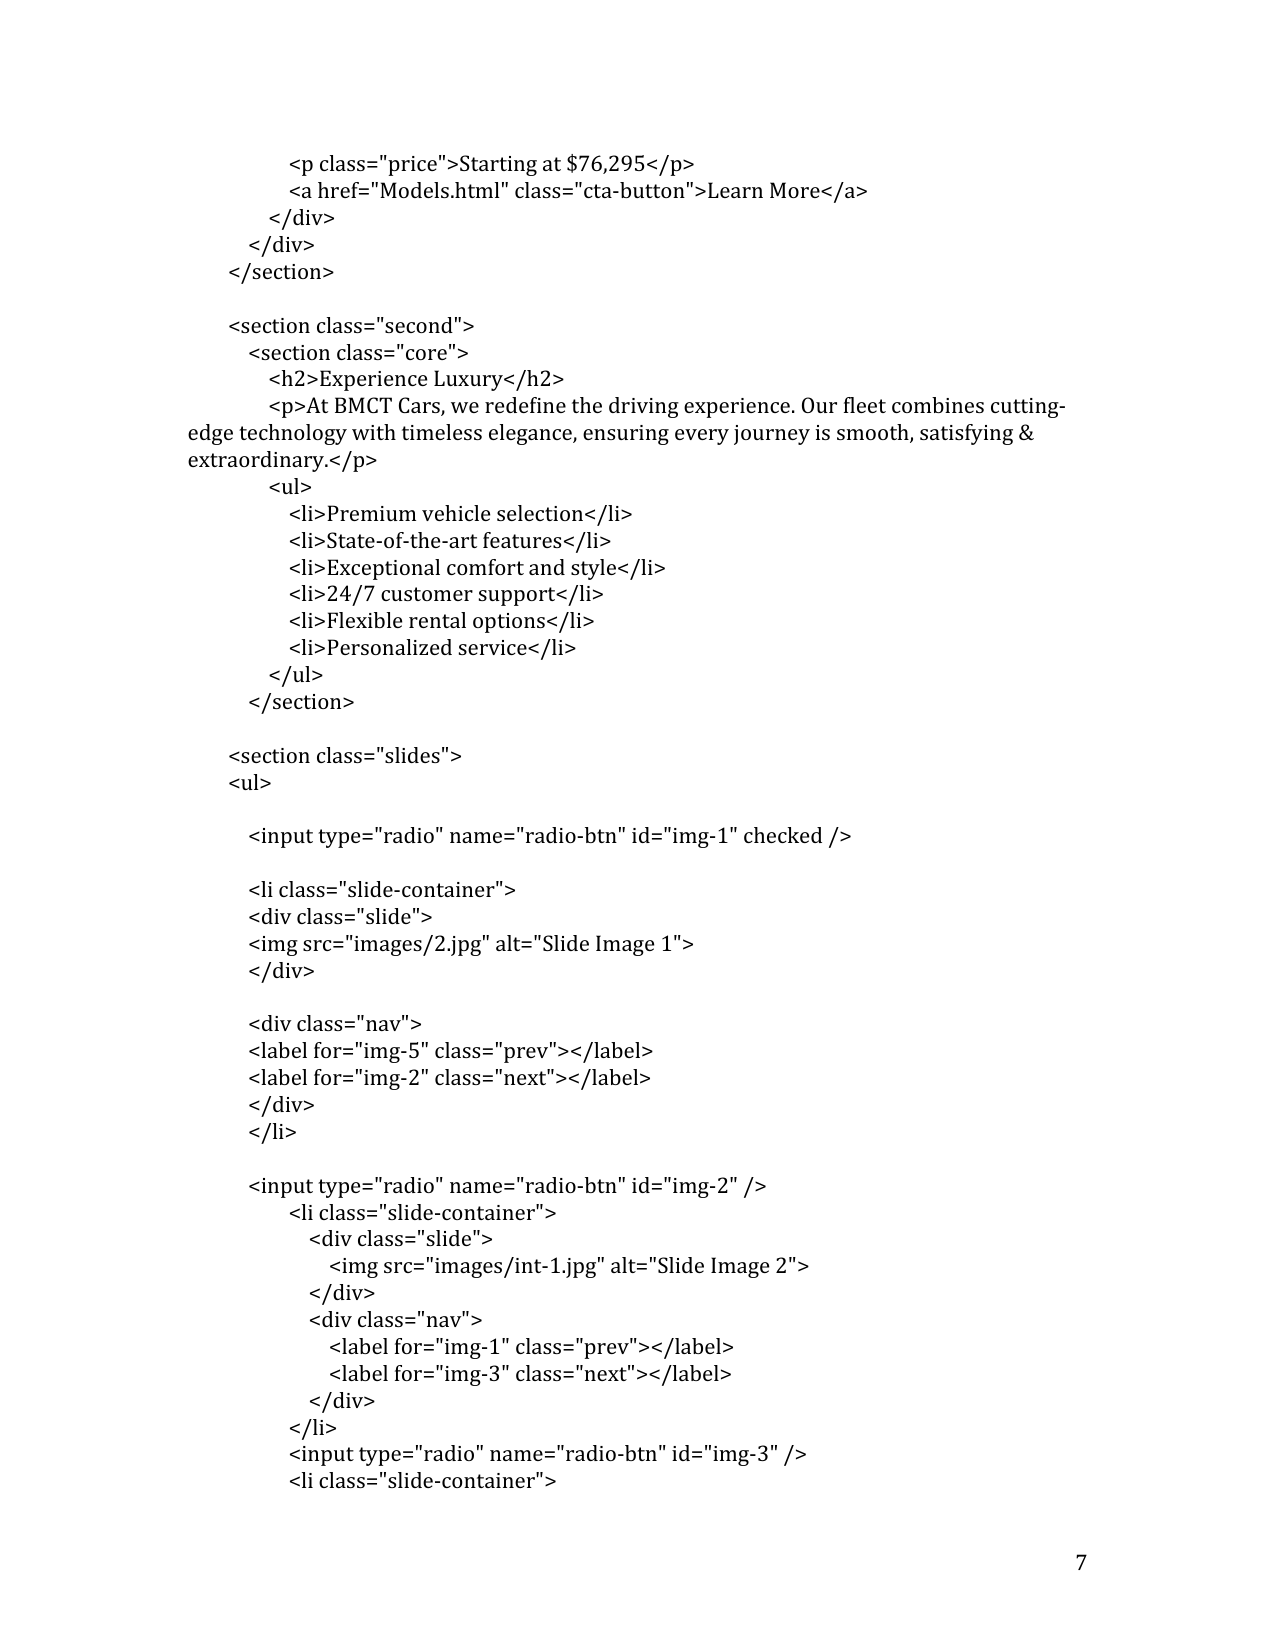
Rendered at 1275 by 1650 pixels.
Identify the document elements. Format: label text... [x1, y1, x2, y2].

text <li>Personalized service</li> [187, 634, 1087, 661]
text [187, 177, 1087, 204]
text <div class="slide"> [187, 1225, 1087, 1252]
text <li class="slide-container"> [187, 876, 1087, 902]
text </ul> [187, 661, 1087, 687]
text <label for="img-3" class="next"></label> [187, 1359, 1087, 1386]
text </div> [187, 231, 1087, 257]
text <input type="radio" name="radio-btn" id="img-1" checked /> [187, 822, 1087, 849]
text </section> [187, 257, 1087, 284]
text <li class="slide-container"> [187, 1198, 1087, 1225]
text </li> [187, 1413, 1087, 1440]
text </div> [187, 1279, 1087, 1306]
text <img src="images/2.jpg" alt="Slide Image 1"> [187, 929, 1087, 956]
text <label for="img-2" class="next"></label> [187, 1064, 1087, 1091]
text </section> [187, 687, 1087, 714]
text <ul> [187, 768, 1087, 795]
text <label for="img-5" class="prev"></label> [187, 1037, 1087, 1064]
text <li>24/7 customer support</li> [187, 580, 1087, 607]
text </li> [187, 1117, 1087, 1144]
text <li>Flexible rental options</li> [187, 607, 1087, 634]
text <section class="core"> [187, 338, 1087, 365]
text <ul> [187, 472, 1087, 499]
text <li class="slide-container"> [187, 1467, 1087, 1494]
text <div class="nav"> [187, 1010, 1087, 1037]
text </div> [187, 956, 1087, 983]
text <div class="slide"> [187, 902, 1087, 929]
text <li>Exceptional comfort and style</li> [187, 553, 1087, 580]
text <label for="img-1" class="prev"></label> [187, 1332, 1087, 1359]
text </div> [187, 1091, 1087, 1117]
text <input type="radio" name="radio-btn" id="img-3" /> [187, 1440, 1087, 1467]
text <p>At BMCT Cars, we redefine the driving experience. Our fleet combines cutting-edge technology with timeless elegance, ensuring every journey is smooth, satisfying & extraordinary.</p> [187, 392, 1087, 472]
text </div> [187, 1386, 1087, 1413]
text <input type="radio" name="radio-btn" id="img-2" /> [187, 1171, 1087, 1198]
text <li>Premium vehicle selection</li> [187, 499, 1087, 526]
text <li>State-of-the-art features</li> [187, 526, 1087, 553]
text <section class="slides"> [187, 741, 1087, 768]
text <section class="second"> [187, 311, 1087, 338]
text <h2>Experience Luxury</h2> [187, 365, 1087, 392]
text <img src="images/int-1.jpg" alt="Slide Image 2"> [187, 1252, 1087, 1279]
text <p class="price">Starting at $76,295</p> [187, 150, 1087, 177]
text <div class="nav"> [187, 1306, 1087, 1332]
text </div> [187, 204, 1087, 231]
